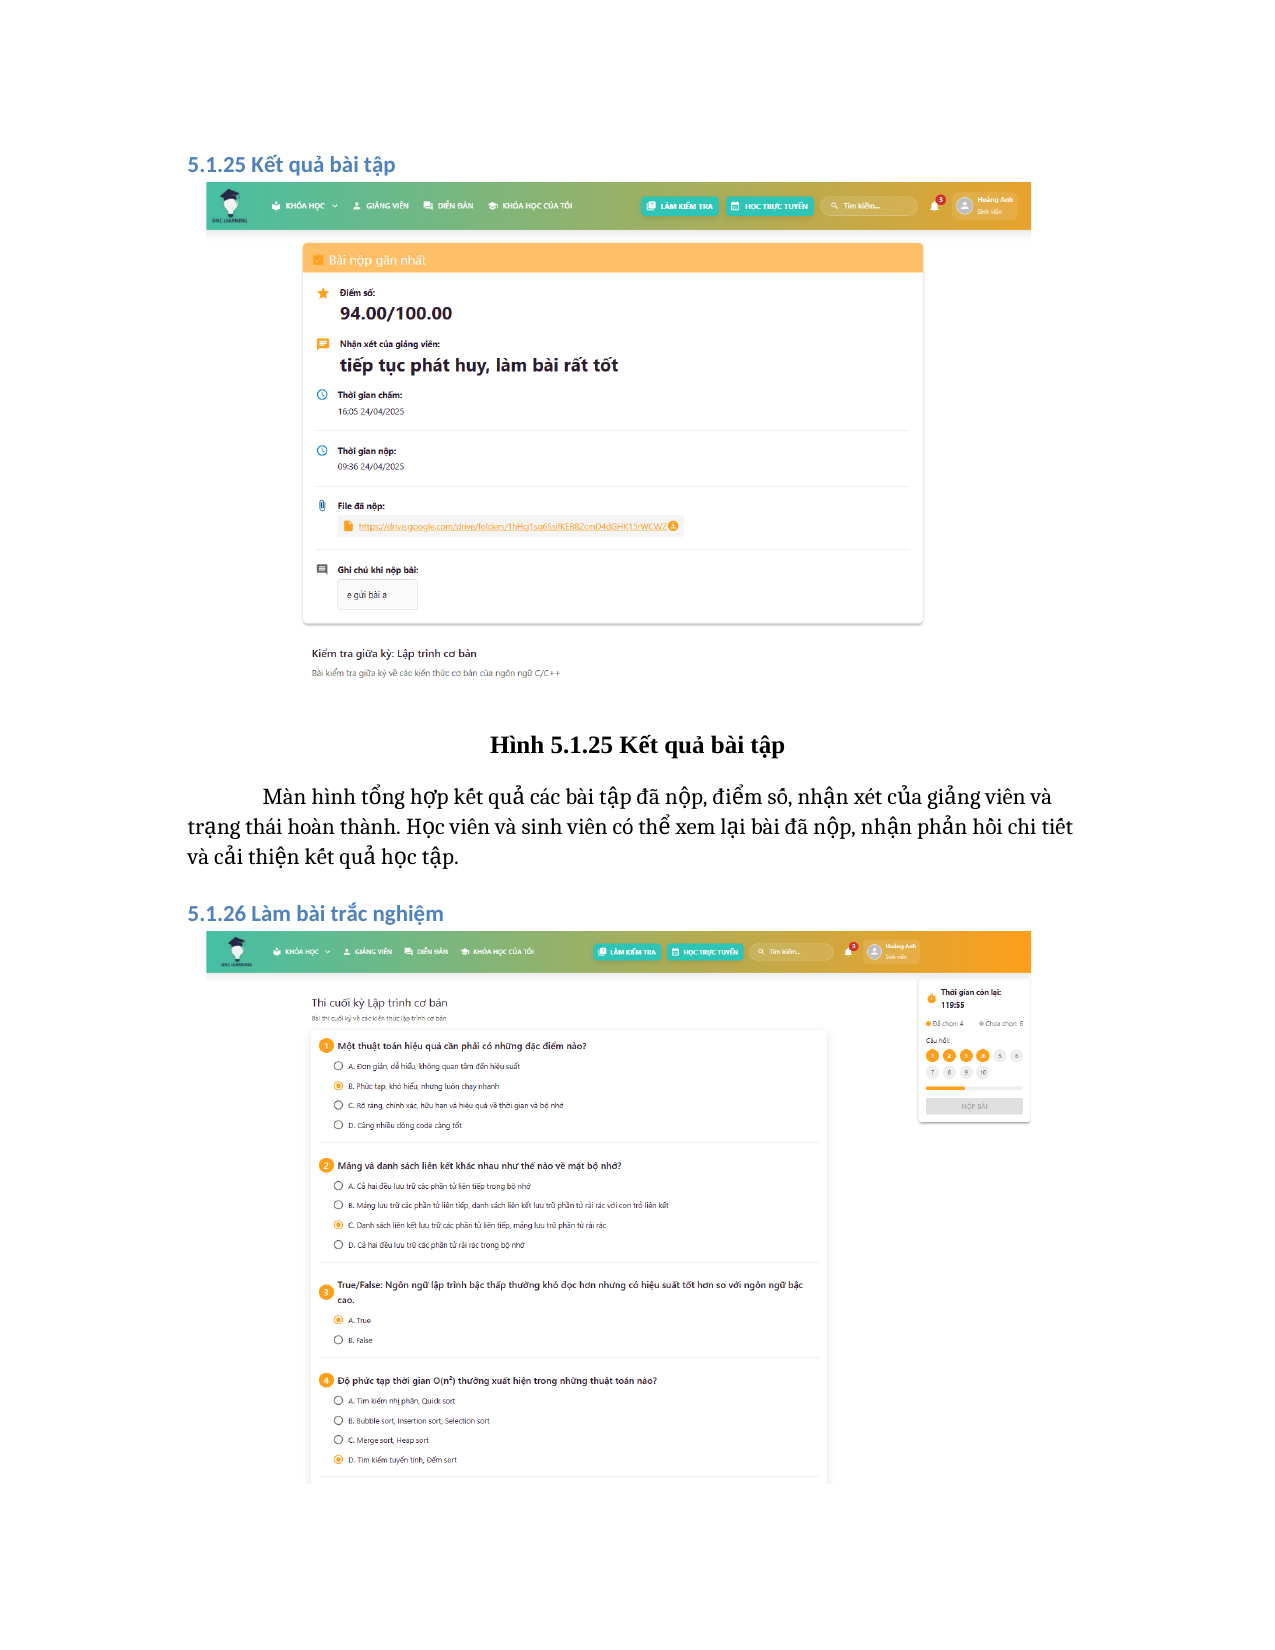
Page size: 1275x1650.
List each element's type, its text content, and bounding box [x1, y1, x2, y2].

text Hình 5.1.25 Kết quả bài tập [187, 730, 1087, 758]
picture [206, 182, 1032, 706]
subtitle 5.1.26 Làm bài trắc nghiệm [187, 899, 1087, 927]
subtitle 5.1.25 Kết quả bài tập [187, 150, 1087, 178]
picture [206, 931, 1032, 1484]
text Màn hình tổng hợp kết quả các bài tập đã nộp, điểm số, nhận xét của giảng viên và trạng thái hoàn thành. Học viên và sinh viên có thể xem lại bài đã nộp, nhận phản hồi chi tiết và cải thiện kết quả học tập. [187, 784, 1087, 870]
